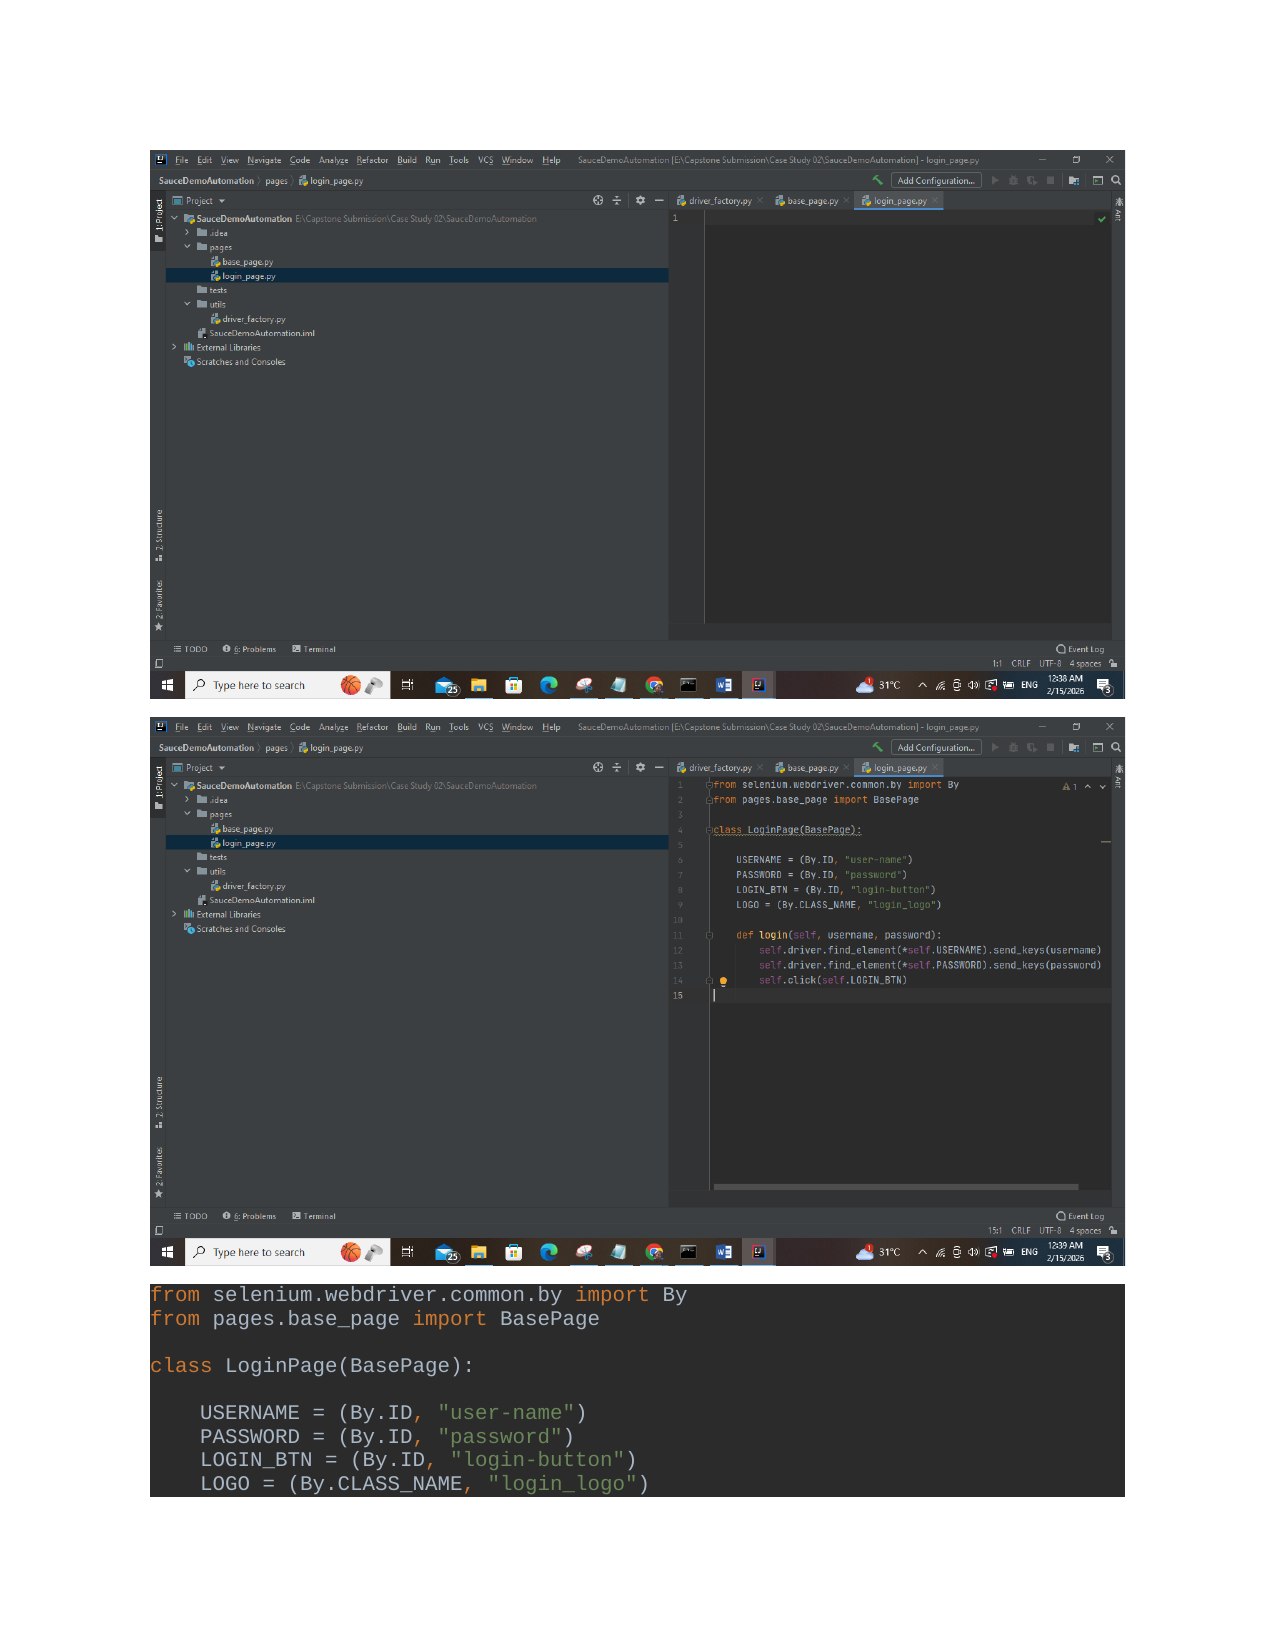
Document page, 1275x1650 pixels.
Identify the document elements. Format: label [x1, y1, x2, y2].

text [150, 1284, 1125, 1497]
picture [150, 150, 1125, 699]
picture [150, 717, 1125, 1266]
